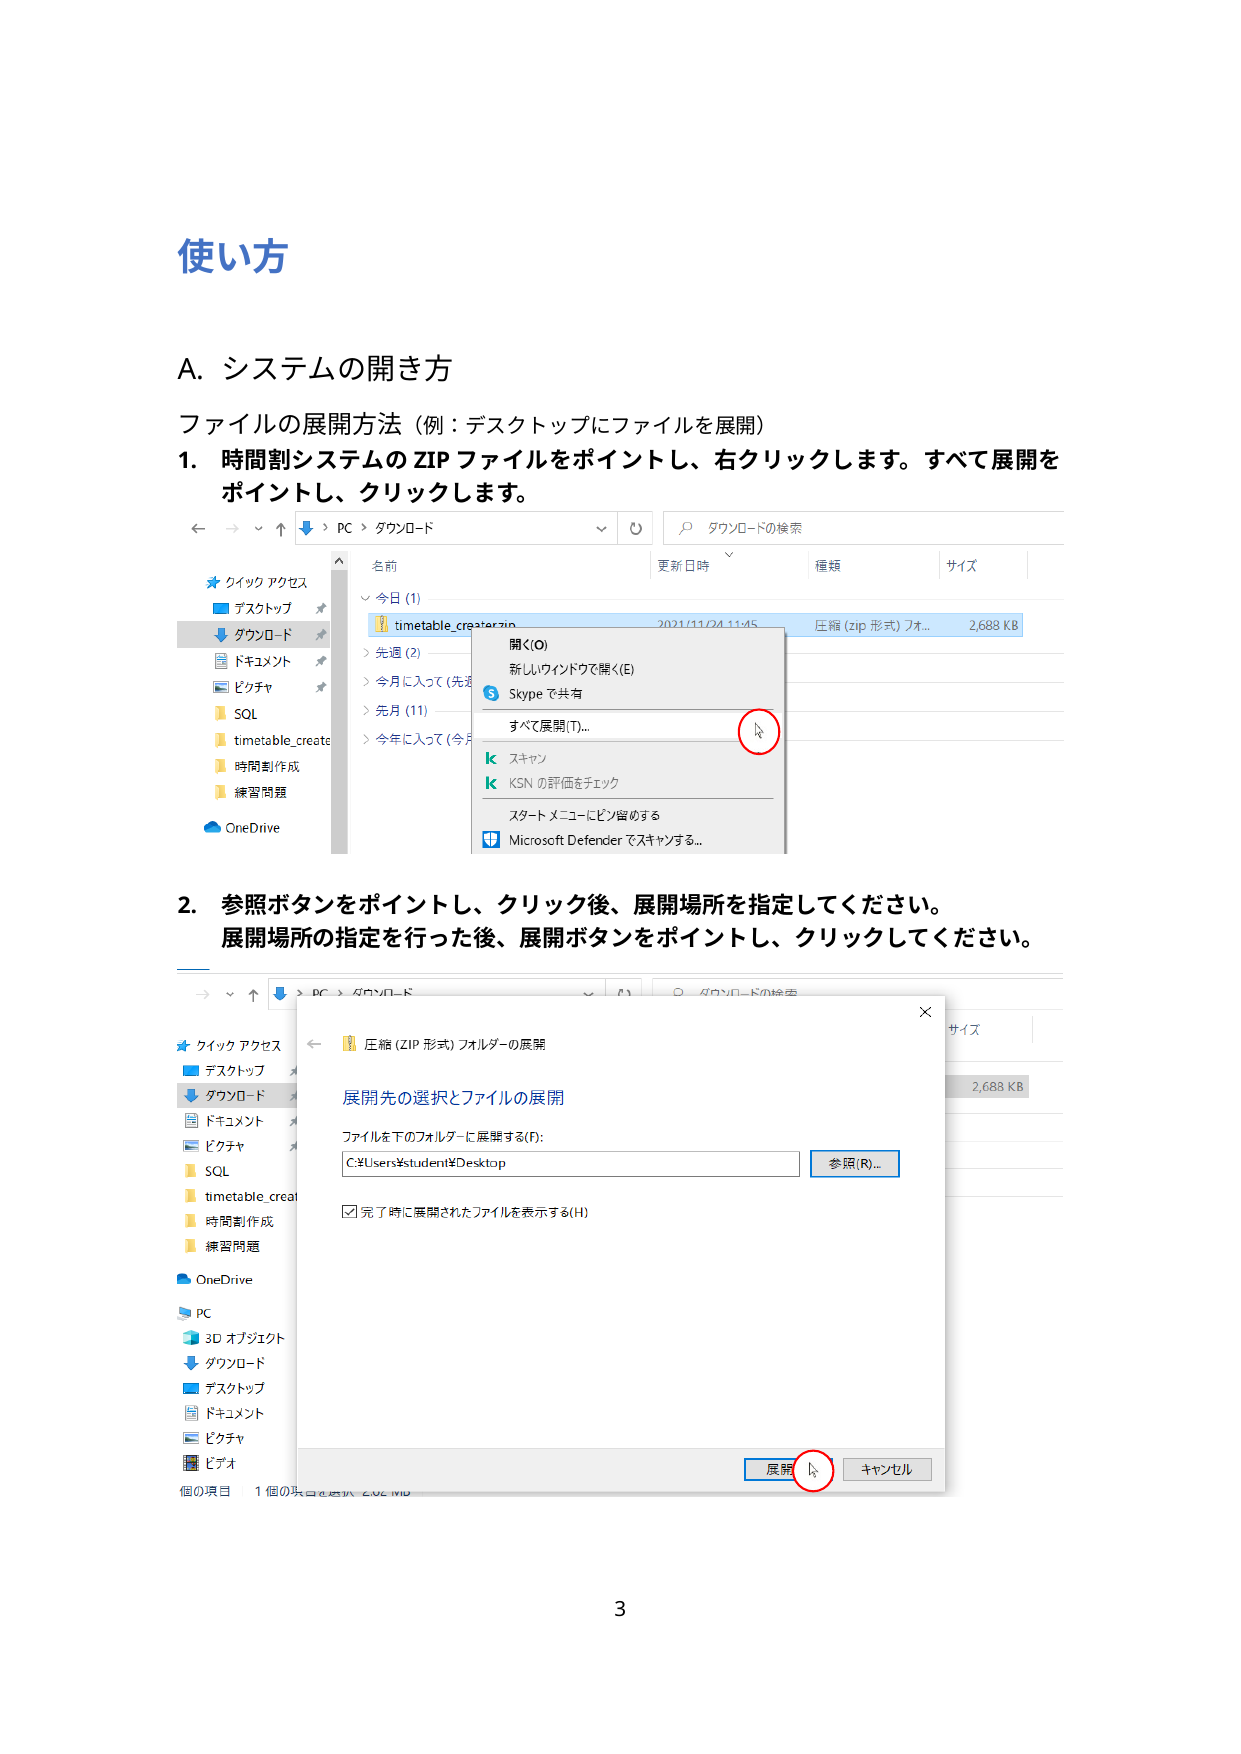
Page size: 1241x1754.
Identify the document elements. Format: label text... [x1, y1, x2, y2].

list 展開場所の指定を行った後、展開ボタンをポイントし、クリックしてください。 [221, 920, 1063, 953]
list 参照ボタンをポイントし、クリック後、展開場所を指定してください。 [177, 887, 1063, 920]
subtitle 使い方 [177, 217, 1063, 292]
subtitle ファイルの展開方法（例：デスクトップにファイルを展開） [177, 404, 1063, 442]
picture [177, 969, 1063, 1497]
list 時間割システムのZIPファイルをポイントし、右クリックします。すべて展開をポイントし、クリックします。 [177, 442, 1063, 508]
subtitle システムの開き方 [177, 329, 1063, 404]
picture [177, 508, 1064, 854]
